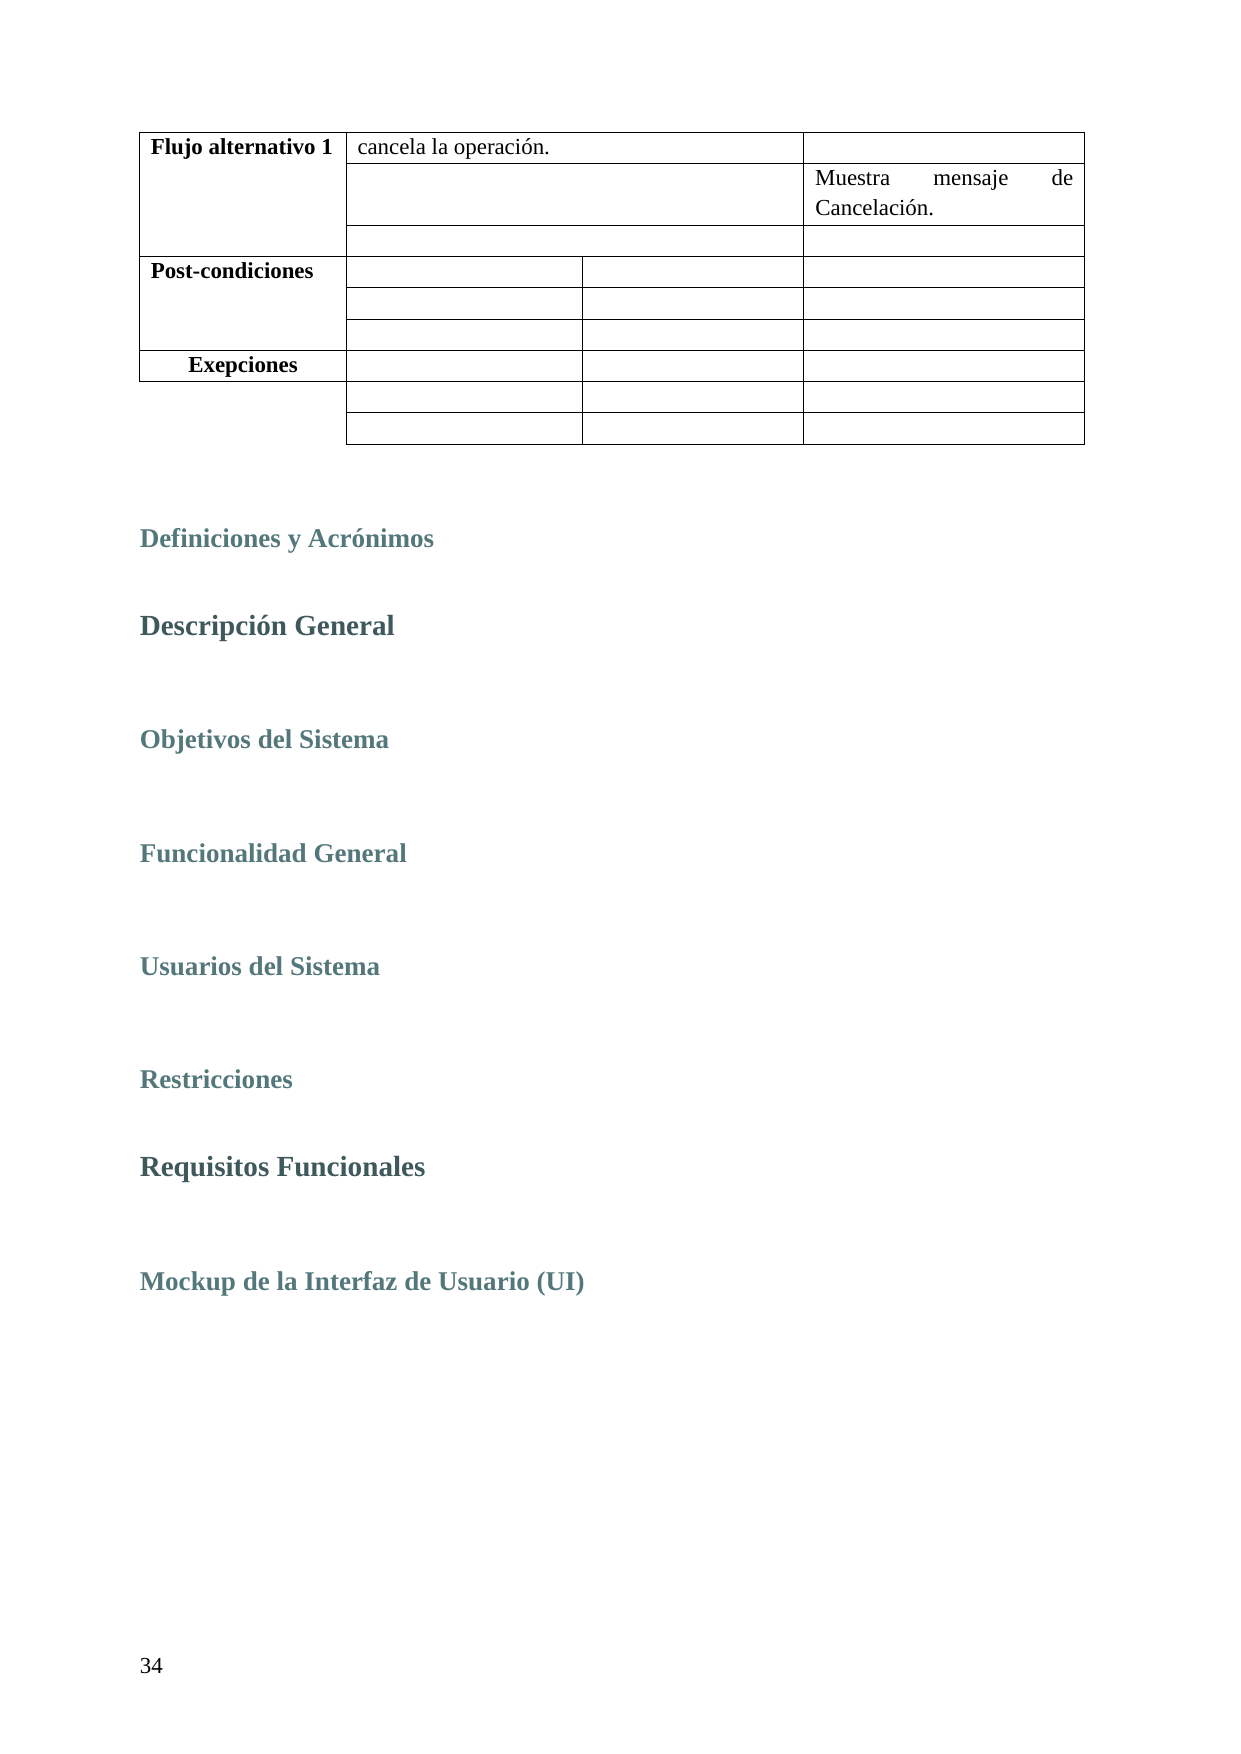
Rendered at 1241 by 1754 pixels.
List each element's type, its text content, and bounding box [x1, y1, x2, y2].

table_cell [804, 257, 1084, 287]
subtitle Descripción General [139, 608, 1101, 641]
table_cell [804, 320, 1084, 350]
table_cell [583, 382, 803, 412]
table_cell [583, 320, 803, 350]
table_cell [583, 288, 803, 318]
table_cell [804, 226, 1084, 256]
table_cell [347, 257, 582, 287]
table_cell [804, 133, 1084, 163]
subtitle Mockup de la Interfaz de Usuario (UI) [139, 1264, 1101, 1296]
table_cell Flujo alternativo 1 [140, 133, 346, 256]
subtitle Restricciones [139, 1063, 1101, 1094]
table_cell [804, 288, 1084, 318]
table_cell [347, 164, 803, 225]
table_cell Muestra mensaje de Cancelación. [804, 164, 1084, 225]
table_cell [347, 320, 582, 350]
table_cell Post-condiciones [140, 257, 346, 350]
subtitle Definiciones y Acrónimos [139, 522, 1101, 553]
table_cell Exepciones [140, 351, 346, 381]
table_cell [347, 288, 582, 318]
subtitle Funcionalidad General [139, 837, 1101, 868]
table_cell [347, 226, 803, 256]
table_cell [804, 382, 1084, 412]
subtitle Requisitos Funcionales [139, 1149, 1101, 1182]
subtitle Objetivos del Sistema [139, 723, 1101, 755]
table_cell [583, 351, 803, 381]
table_cell [347, 351, 582, 381]
subtitle Usuarios del Sistema [139, 950, 1101, 981]
table_cell [804, 351, 1084, 381]
table_cell [804, 413, 1084, 443]
table_cell [583, 257, 803, 287]
table_cell [583, 413, 803, 443]
table_cell [347, 413, 582, 443]
table_cell cancela la operación. [347, 133, 803, 163]
table_cell [347, 382, 582, 412]
